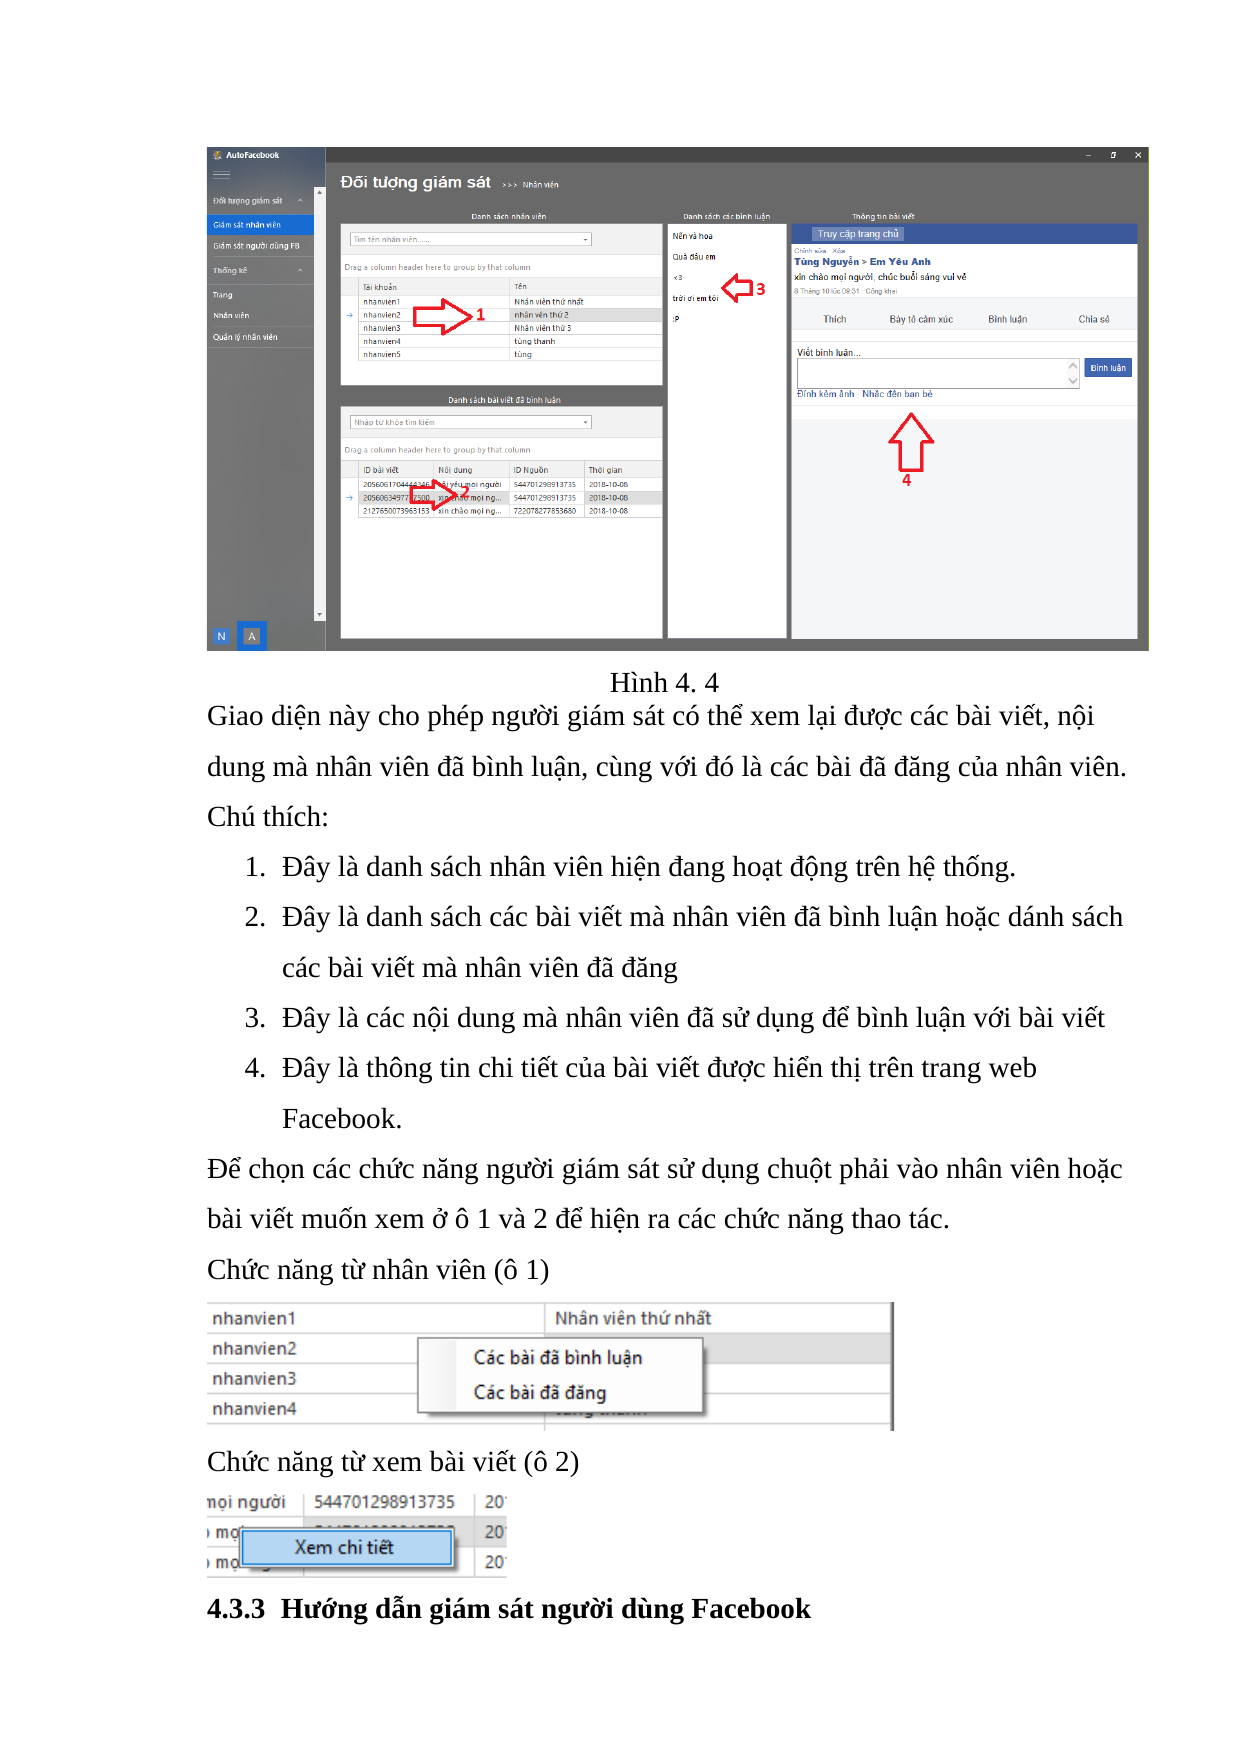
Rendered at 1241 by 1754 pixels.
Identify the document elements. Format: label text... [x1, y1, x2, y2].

text Để chọn các chức năng người giám sát sử dụng chuột phải vào nhân viên hoặc bài viết muốn xem ở ô 1 và 2 để hiện ra các chức năng thao tác. [207, 1151, 1152, 1235]
list Đây là các nội dung mà nhân viên đã sử dụng để bình luận với bài viết [244, 1000, 1152, 1034]
text Chú thích: [207, 799, 1152, 832]
text Chức năng từ xem bài viết (ô 2) [207, 1444, 1152, 1478]
picture [206, 1302, 895, 1431]
list Đây là danh sách nhân viên hiện đang hoạt động trên hệ thống. [244, 849, 1152, 883]
picture [206, 147, 1149, 651]
text Giao diện này cho phép người giám sát có thể xem lại được các bài viết, nội dung mà nhân viên đã bình luận, cùng với đó là các bài đã đăng của nhân viên. [207, 698, 1152, 782]
list Đây là danh sách các bài viết mà nhân viên đã bình luận hoặc dánh sách các bài viết mà nhân viên đã đăng [244, 899, 1152, 983]
list Đây là thông tin chi tiết của bài viết được hiển thị trên trang web Facebook. [244, 1051, 1152, 1134]
picture [206, 1494, 507, 1578]
list Hướng dẫn giám sát người dùng Facebook [207, 1591, 1152, 1625]
text Chức năng từ nhân viên (ô 1) [207, 1252, 1152, 1285]
